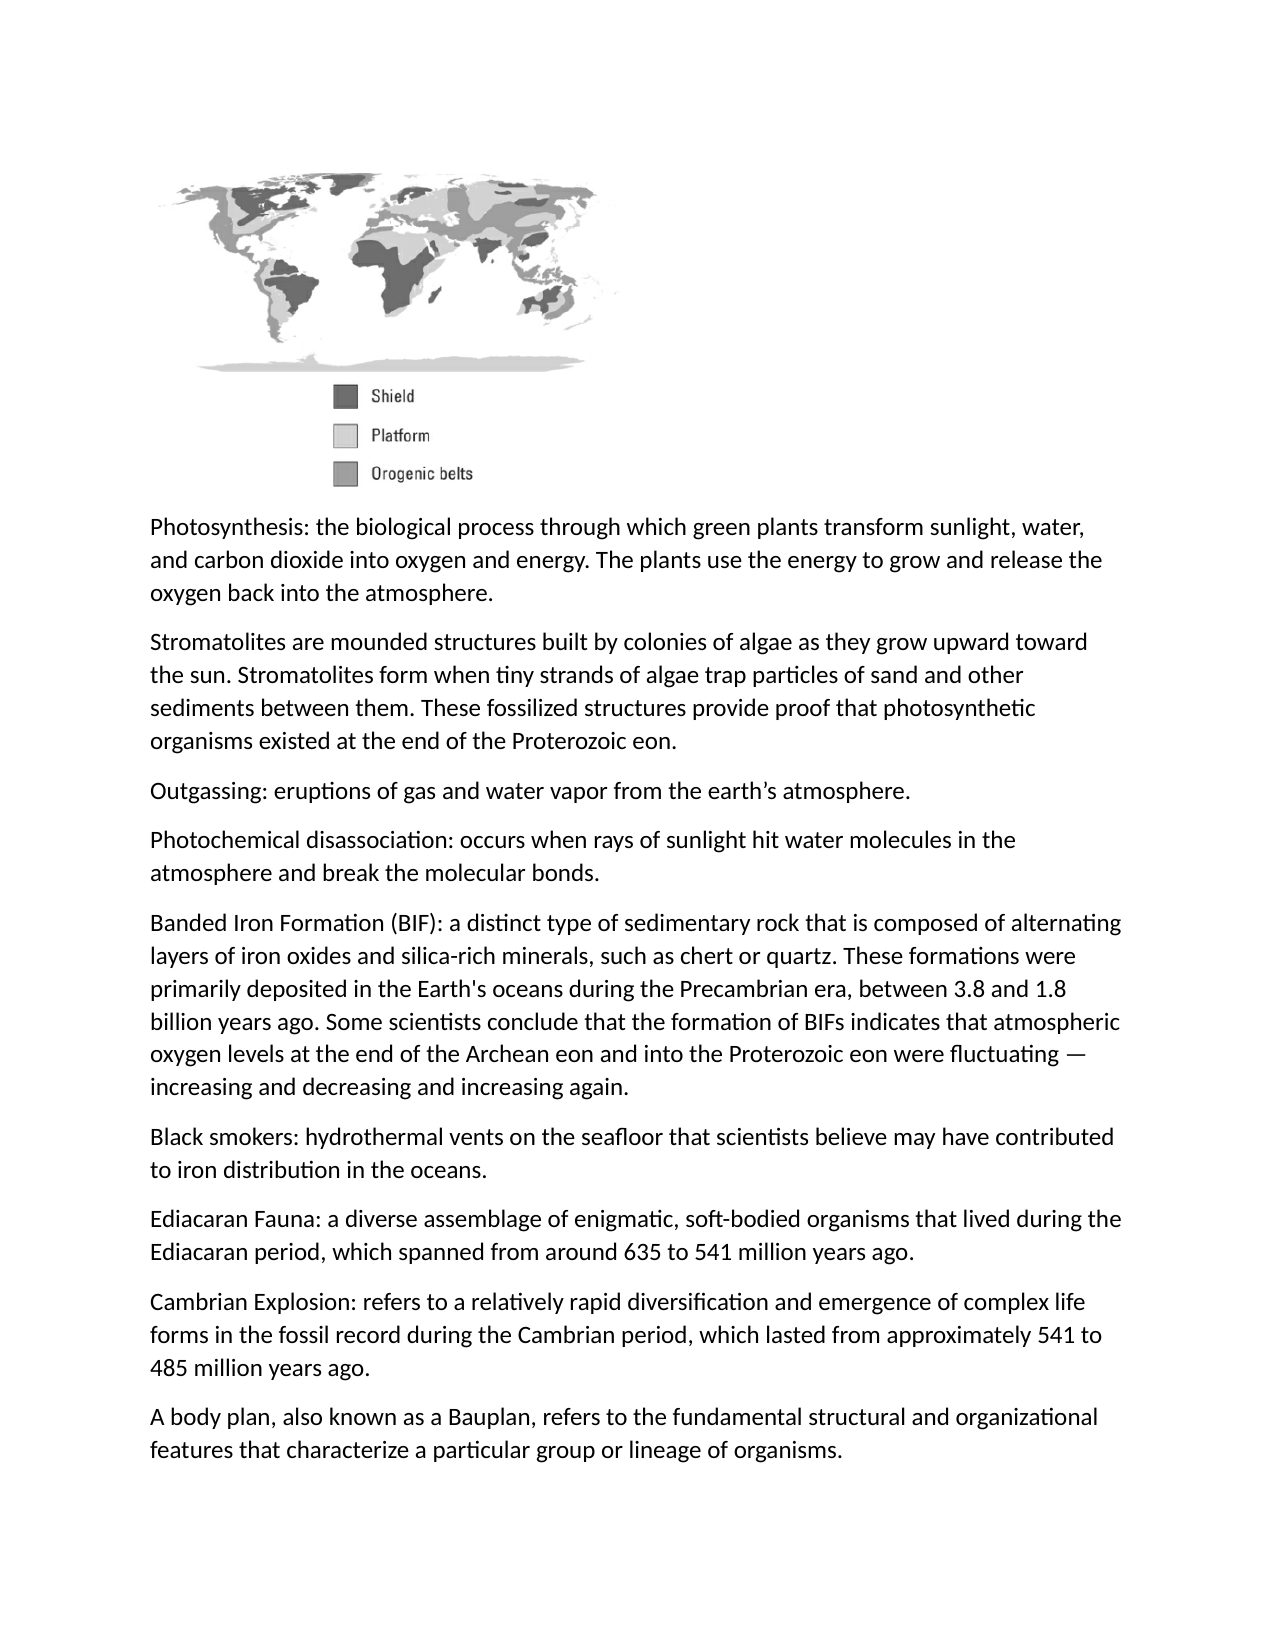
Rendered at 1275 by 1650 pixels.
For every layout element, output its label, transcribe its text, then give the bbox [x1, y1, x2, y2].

text Banded Iron Formation (BIF): a distinct type of sedimentary rock that is composed of alternating layers of iron oxides and silica-rich minerals, such as chert or quartz. These formations were primarily deposited in the Earth's oceans during the Precambrian era, between 3.8 and 1.8 billion years ago. Some scientists conclude that the formation of BIFs indicates that atmospheric oxygen levels at the end of the Archean eon and into the Proterozoic eon were fluctuating — increasing and decreasing and increasing again. [150, 907, 1125, 1102]
text A body plan, also known as a Bauplan, refers to the fundamental structural and organizational features that characterize a particular group or lineage of organisms. [150, 1402, 1125, 1465]
text Black smokers: hydrothermal vents on the seafloor that scientists believe may have contributed to iron distribution in the oceans. [150, 1121, 1125, 1184]
text Photochemical disassociation: occurs when rays of sunlight hit water molecules in the atmosphere and break the molecular bonds. [150, 824, 1125, 888]
text Stromatolites are mounded structures built by colonies of algae as they grow upward toward the sun. Stromatolites form when tiny strands of algae trap particles of sand and other sediments between them. These fossilized structures provide proof that photosynthetic organisms existed at the end of the Proterozoic eon. [150, 627, 1125, 756]
text Cambrian Explosion: refers to a relatively rapid diversification and emergence of complex life forms in the fossil record during the Cambrian period, which lasted from approximately 541 to 485 million years ago. [150, 1286, 1125, 1382]
picture [150, 150, 638, 493]
text Photosynthesis: the biological process through which green plants transform sunlight, water, and carbon dioxide into oxygen and energy. The plants use the energy to grow and release the oxygen back into the atmosphere. [150, 511, 1125, 607]
text Ediacaran Fauna: a diverse assemblage of enigmatic, soft-bodied organisms that lived during the Ediacaran period, which spanned from around 635 to 541 million years ago. [150, 1204, 1125, 1267]
text Outgassing: eruptions of gas and water vapor from the earth’s atmosphere. [150, 775, 1125, 805]
